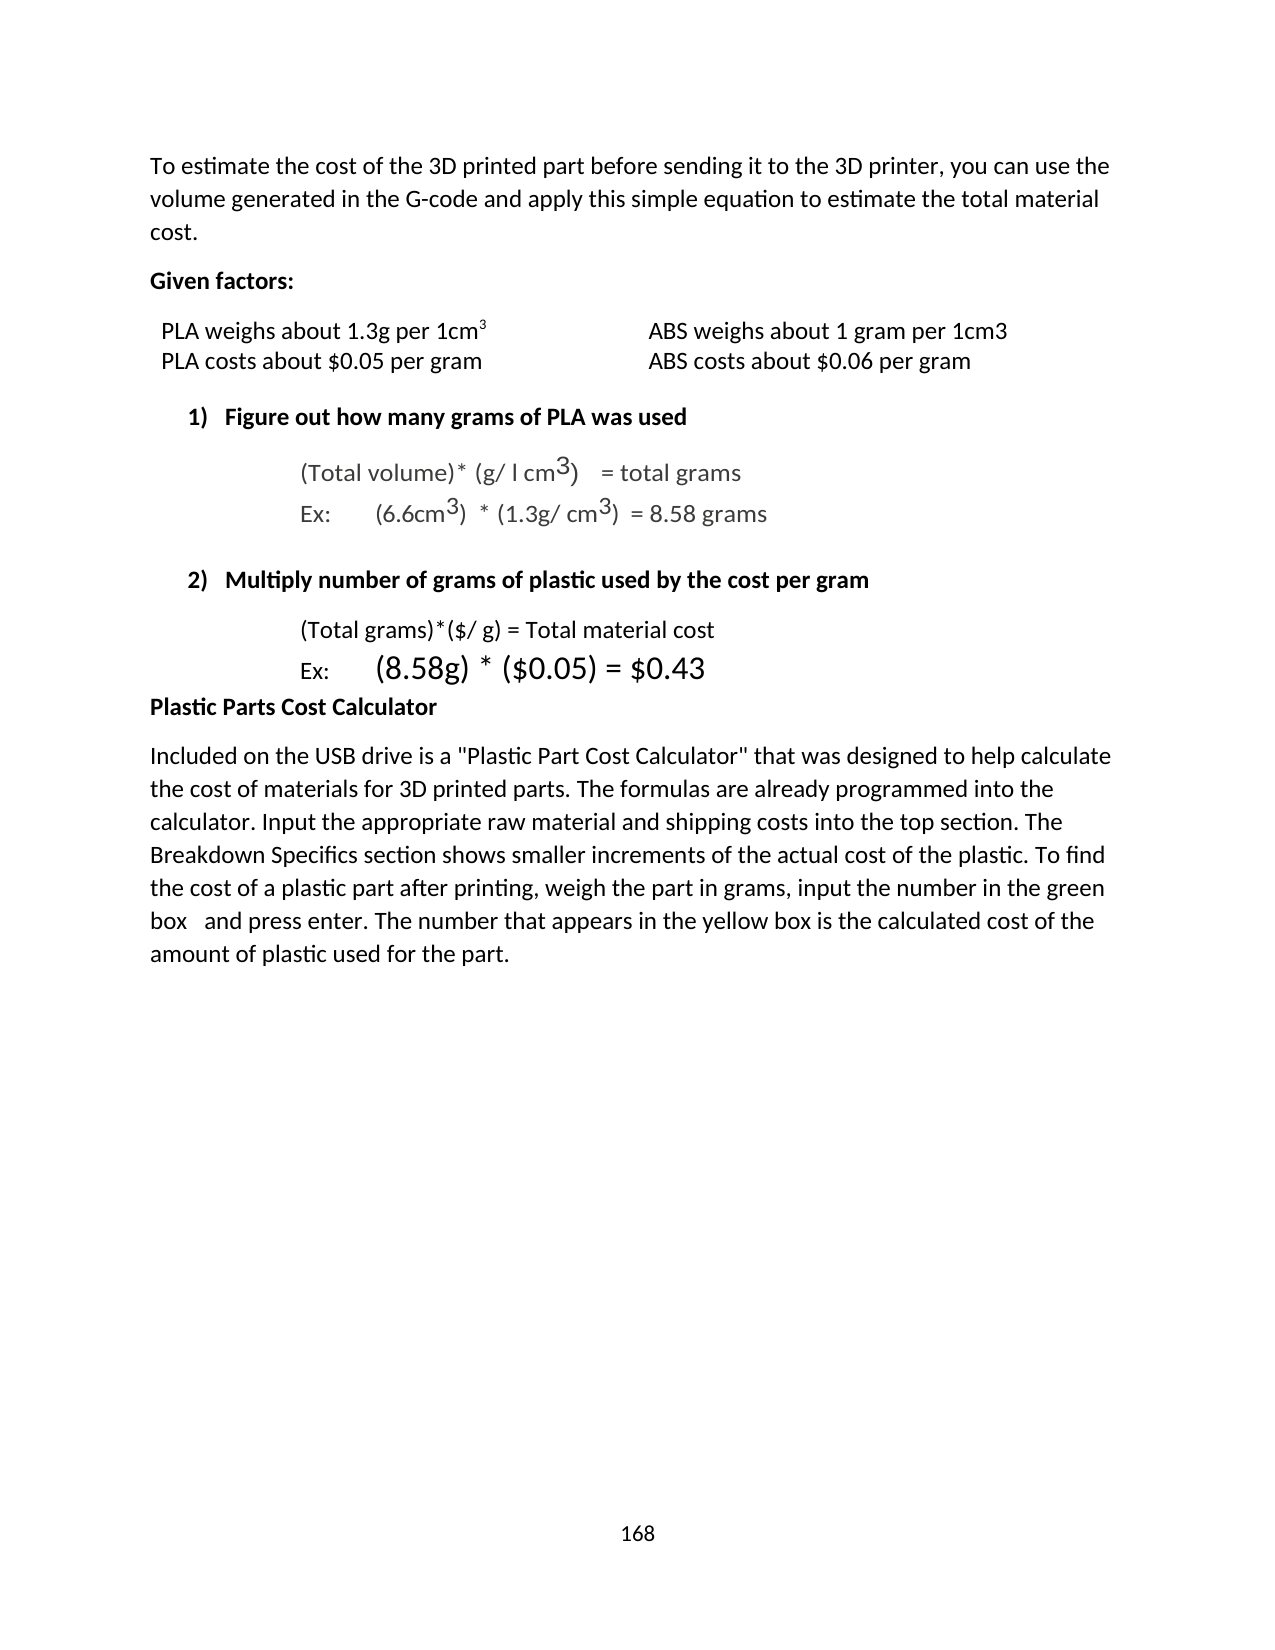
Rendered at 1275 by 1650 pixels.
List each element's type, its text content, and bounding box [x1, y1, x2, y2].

table_cell ABS costs about $0.06 per gram [637, 346, 1124, 376]
list Multiply number of grams of plastic used by the cost per gram [187, 564, 1125, 595]
text Plastic Parts Cost Calculator [150, 691, 1125, 721]
text Ex: (6.6cm3) * (1.3g/ cm3) = 8.58 grams [300, 490, 1125, 528]
table_cell PLA costs about $0.05 per gram [150, 346, 637, 376]
text To estimate the cost of the 3D printed part before sending it to the 3D printer, you can use the volume generated in the G-code and apply this simple equation to estimate the total material cost. [150, 150, 1125, 246]
table_header ABS weighs about 1 gram per 1cm3 [637, 315, 1124, 346]
text (Total grams)*($/ g) = Total material cost [300, 614, 1125, 644]
text Given factors: [150, 265, 1125, 296]
text Included on the USB drive is a "Plastic Part Cost Calculator" that was designed to help calculate the cost of materials for 3D printed parts. The formulas are already programmed into the calculator. Input the appropriate raw material and shipping costs into the top section. The Breakdown Specifics section shows smaller increments of the actual cost of the plastic. To find the cost of a plastic part after printing, weigh the part in grams, input the number in the green box and press enter. The number that appears in the yellow box is the calculated cost of the amount of plastic used for the part. [150, 741, 1125, 968]
text Ex: (8.58g) * ($0.05) = $0.43 [300, 647, 1125, 688]
table_header PLA weighs about 1.3g per 1cm3 [150, 315, 637, 346]
text (Total volume)* (g/ l cm3) = total grams [300, 451, 1125, 487]
list Figure out how many grams of PLA was used [187, 401, 1125, 432]
